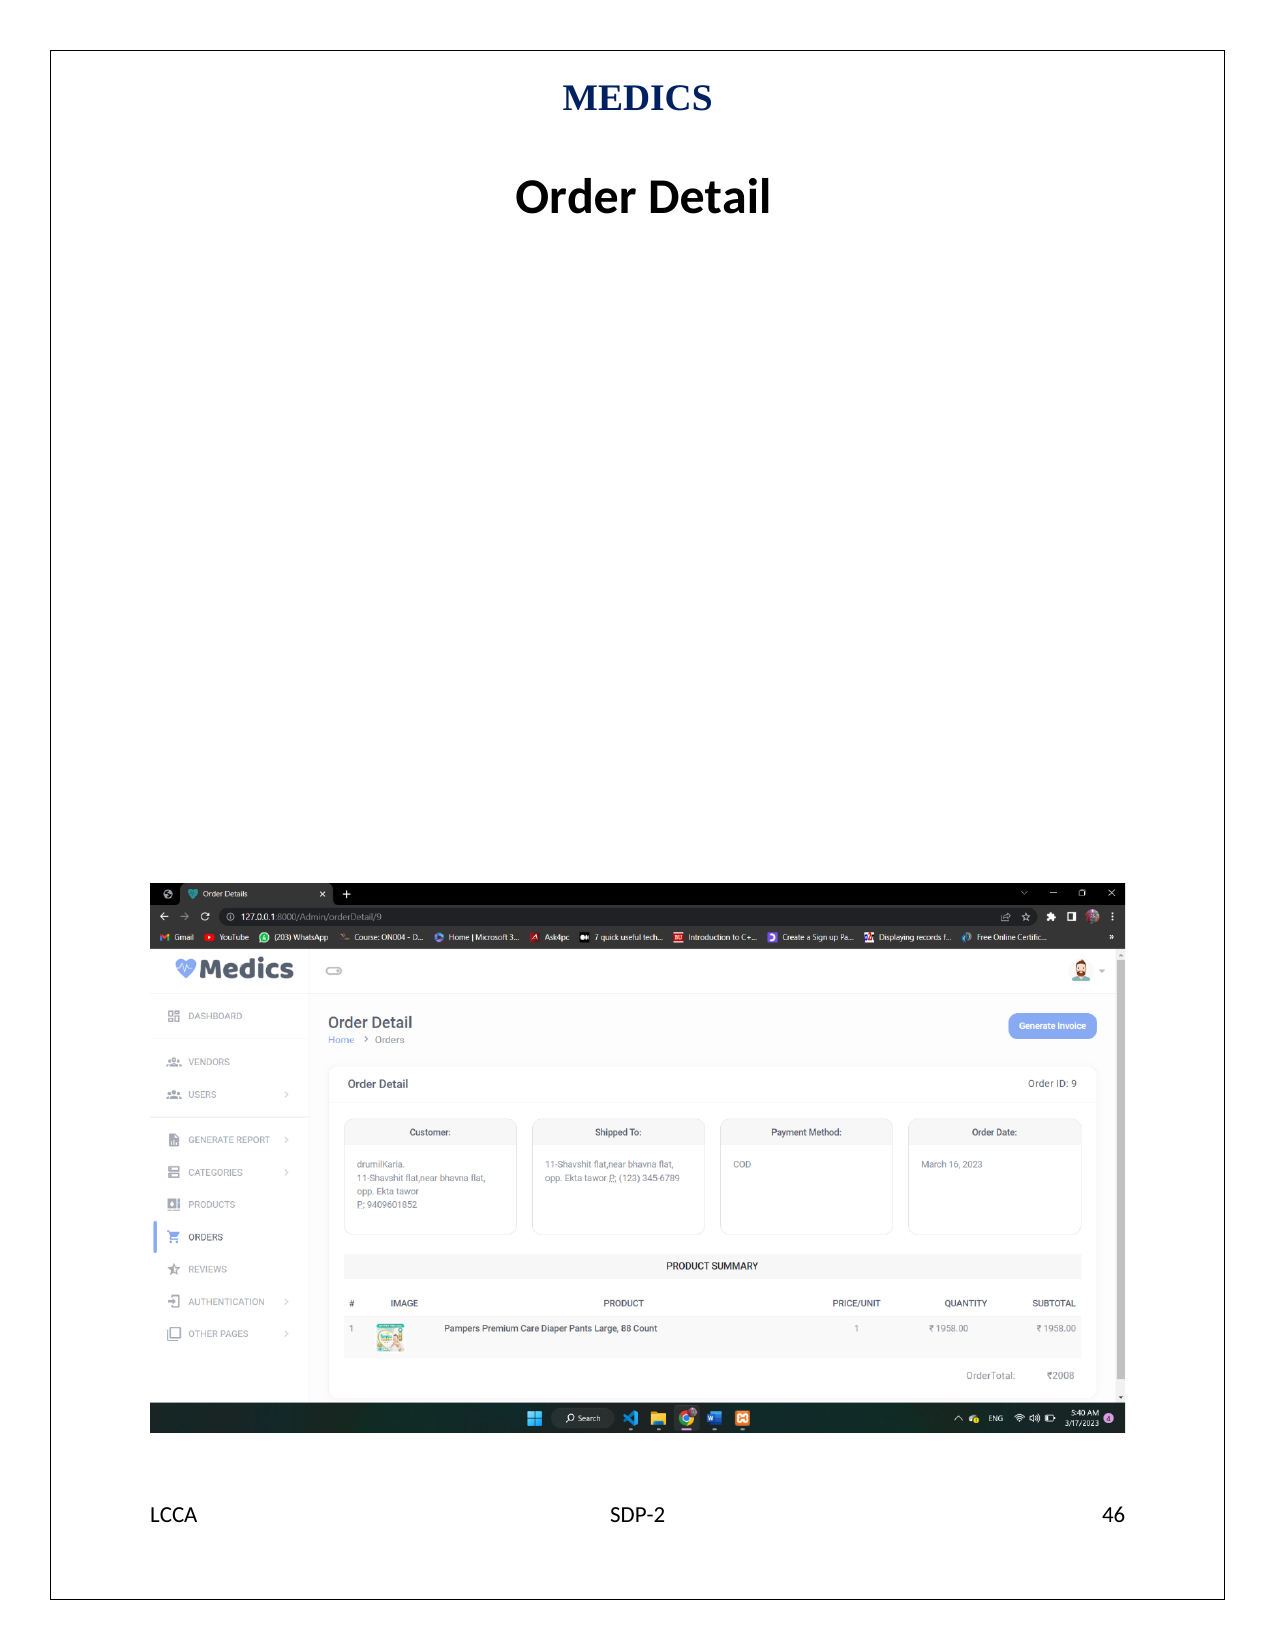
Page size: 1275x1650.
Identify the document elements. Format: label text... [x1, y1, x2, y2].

text Order Detail [150, 165, 1125, 226]
picture [150, 883, 1125, 1433]
